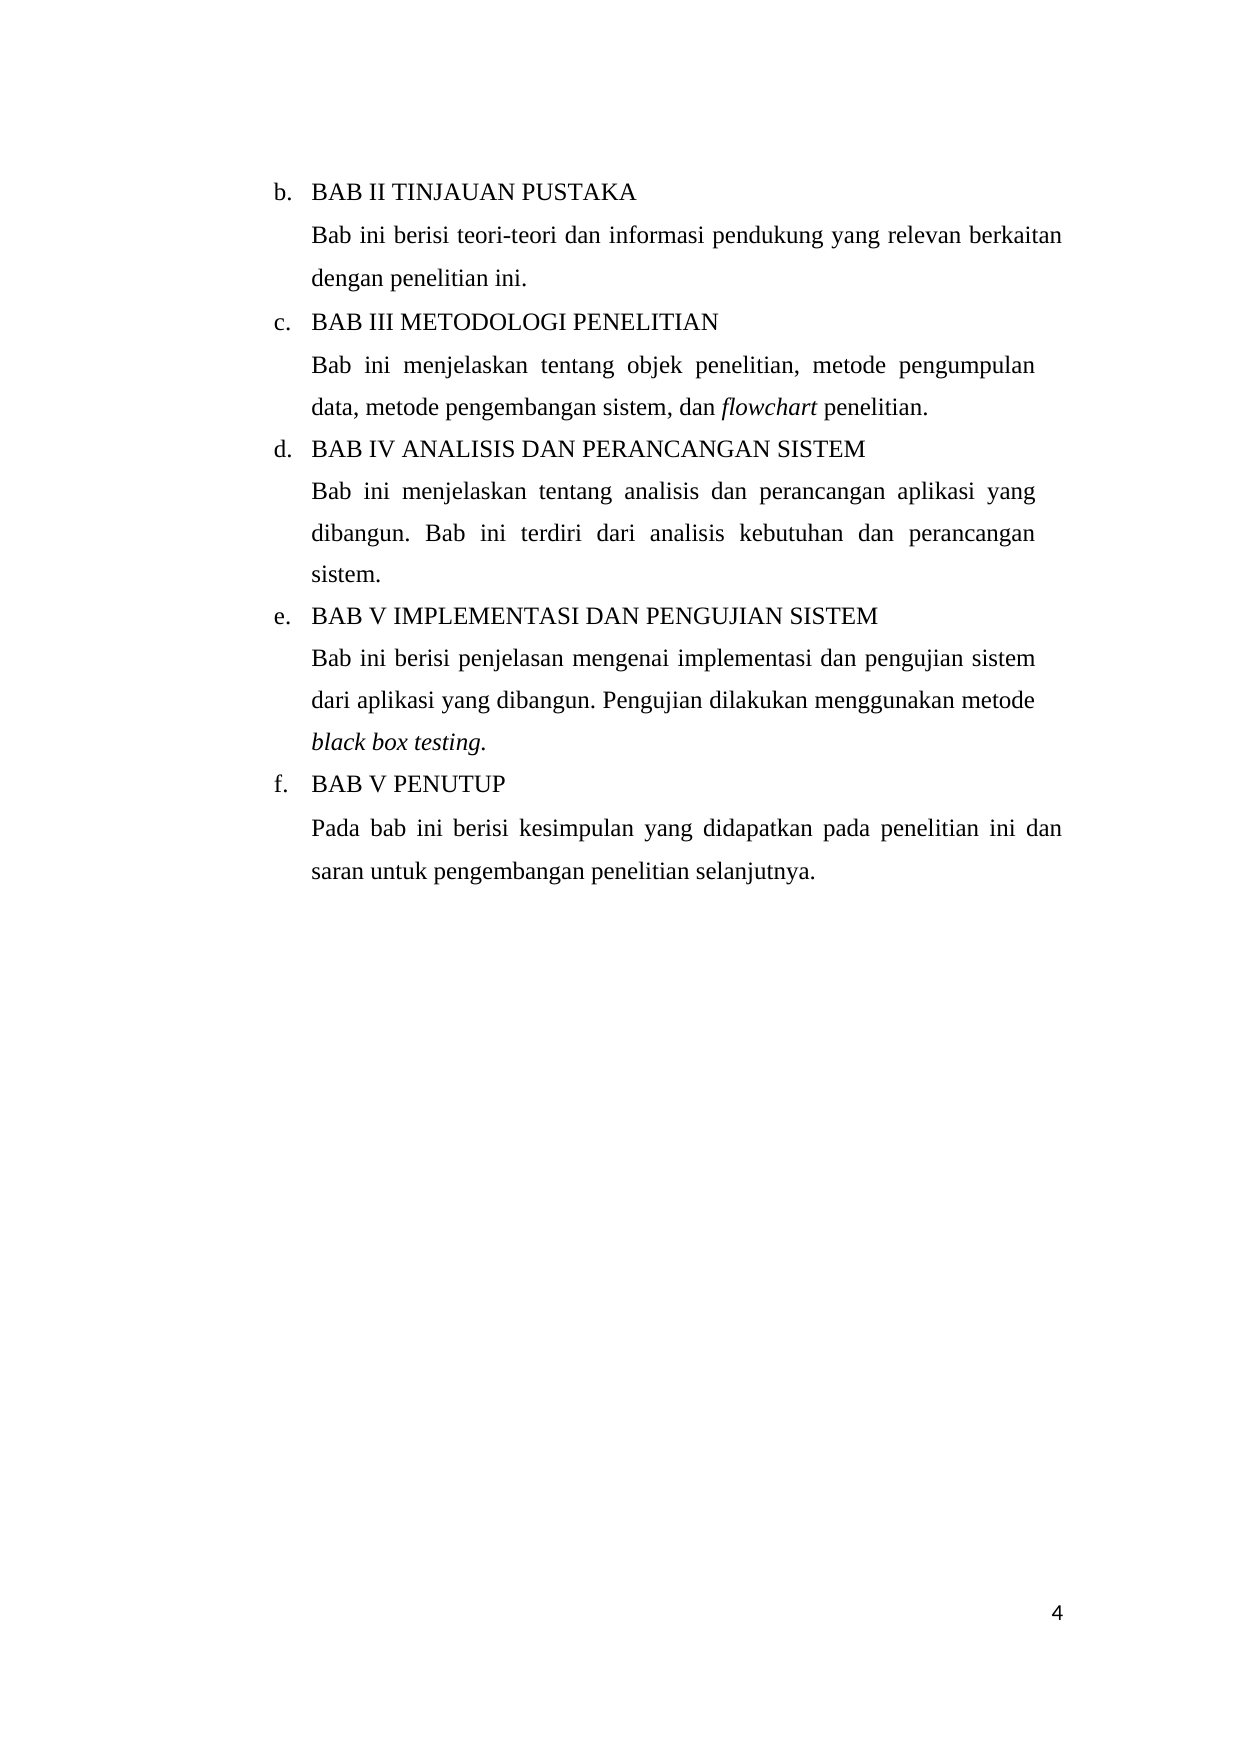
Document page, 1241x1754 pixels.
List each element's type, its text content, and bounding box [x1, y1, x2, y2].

list BAB V PENUTUP [274, 769, 1063, 798]
list BAB V IMPLEMENTASI DAN PENGUJIAN SISTEM [274, 601, 1036, 630]
list Bab ini berisi penjelasan mengenai implementasi dan pengujian sistem dari aplikasi yang dibangun. Pengujian dilakukan menggunakan metode black box testing. [311, 643, 1036, 756]
text Bab ini berisi teori-teori dan informasi pendukung yang relevan berkaitan dengan penelitian ini. [311, 220, 1063, 292]
list Bab ini menjelaskan tentang objek penelitian, metode pengumpulan data, metode pengembangan sistem, dan flowchart penelitian. [311, 350, 1036, 421]
list BAB II TINJAUAN PUSTAKA [274, 177, 1063, 206]
list BAB III METODOLOGI PENELITIAN [274, 307, 1063, 335]
list Pada bab ini berisi kesimpulan yang didapatkan pada penelitian ini dan saran untuk pengembangan penelitian selanjutnya. [311, 813, 1063, 884]
list Bab ini menjelaskan tentang analisis dan perancangan aplikasi yang dibangun. Bab ini terdiri dari analisis kebutuhan dan perancangan sistem. [311, 476, 1036, 588]
list BAB IV ANALISIS DAN PERANCANGAN SISTEM [274, 434, 1036, 463]
